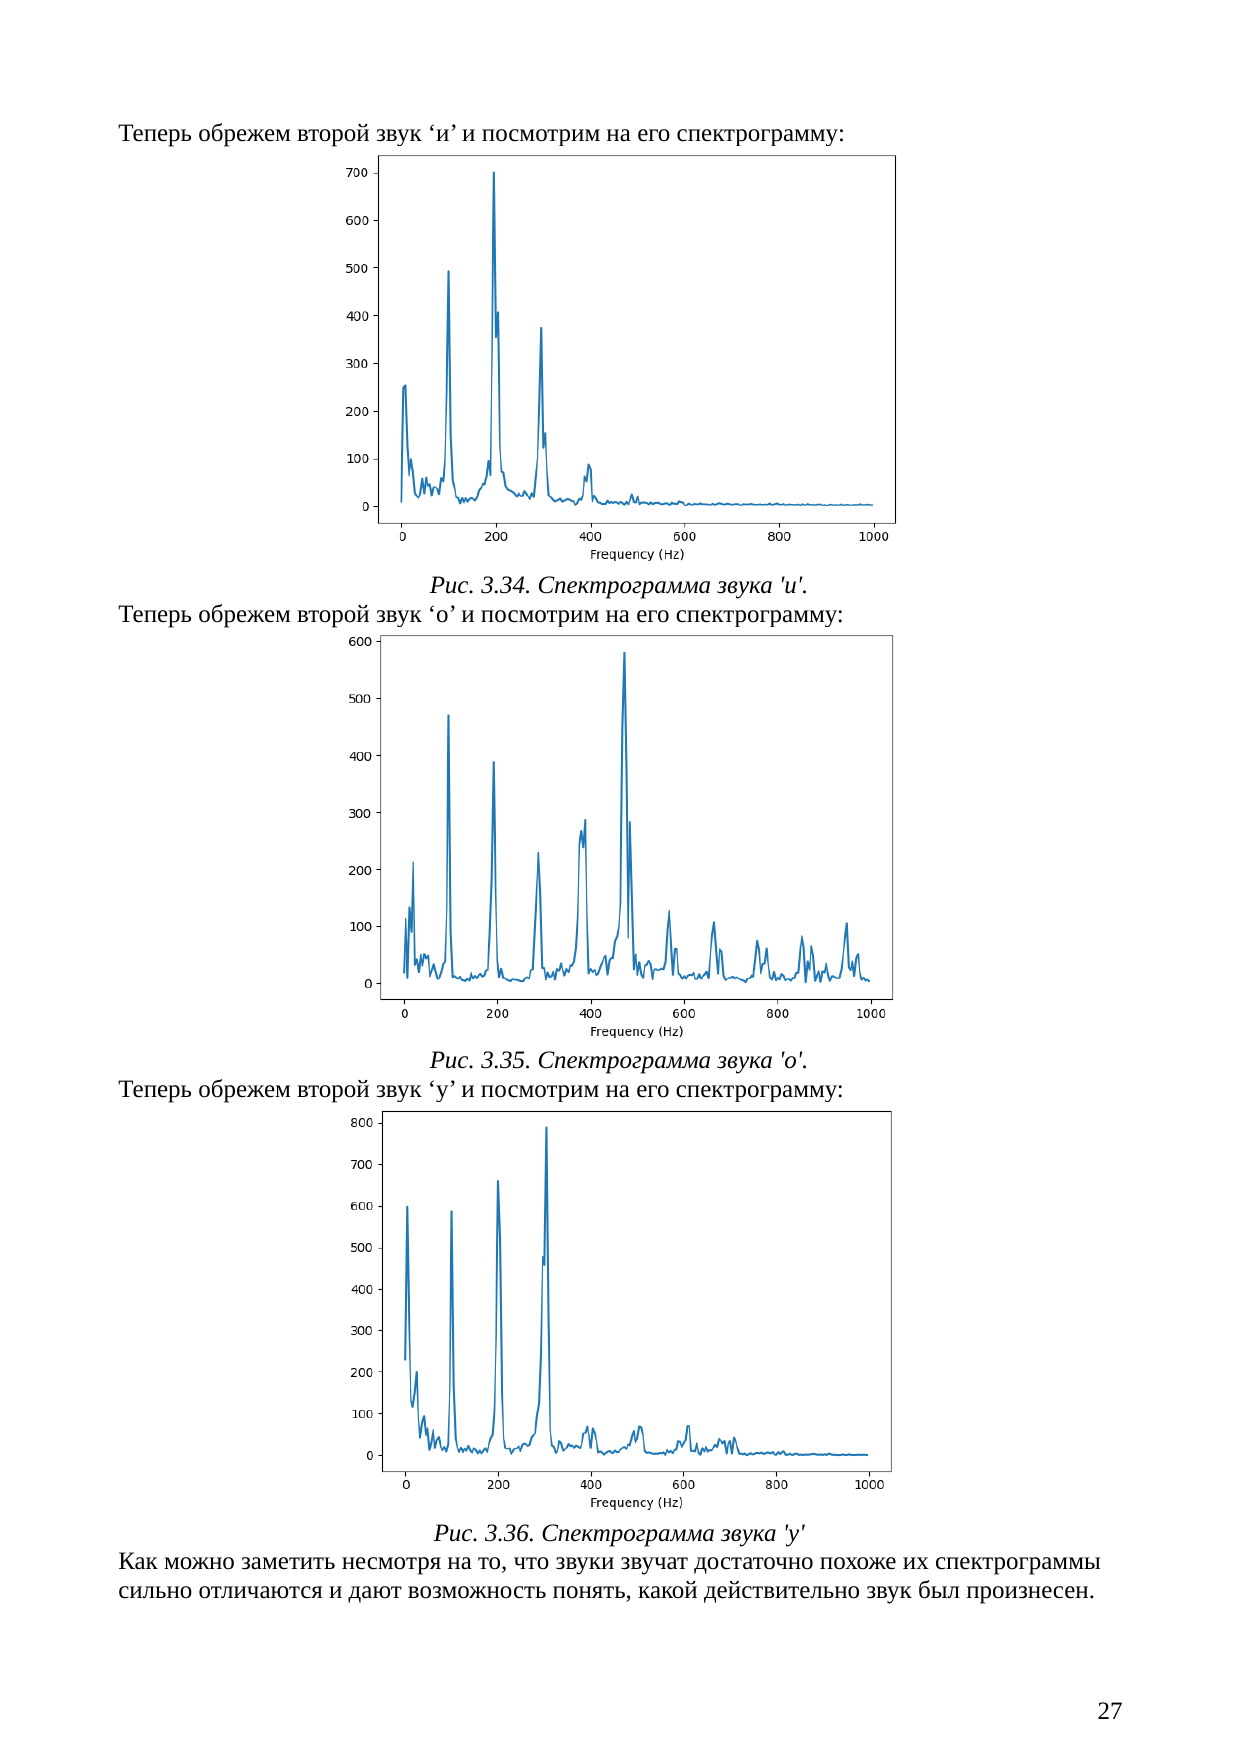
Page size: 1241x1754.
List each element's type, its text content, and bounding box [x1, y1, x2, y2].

picture [336, 146, 904, 570]
picture [339, 627, 901, 1046]
picture [342, 1102, 899, 1518]
text Теперь обрежем второй звук ‘о’ и посмотрим на его спектрограмму: [118, 599, 1122, 627]
text Теперь обрежем второй звук ‘и’ и посмотрим на его спектрограмму: [118, 118, 1122, 147]
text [118, 1546, 1122, 1604]
text Теперь обрежем второй звук ‘у’ и посмотрим на его спектрограмму: [118, 1074, 1122, 1103]
